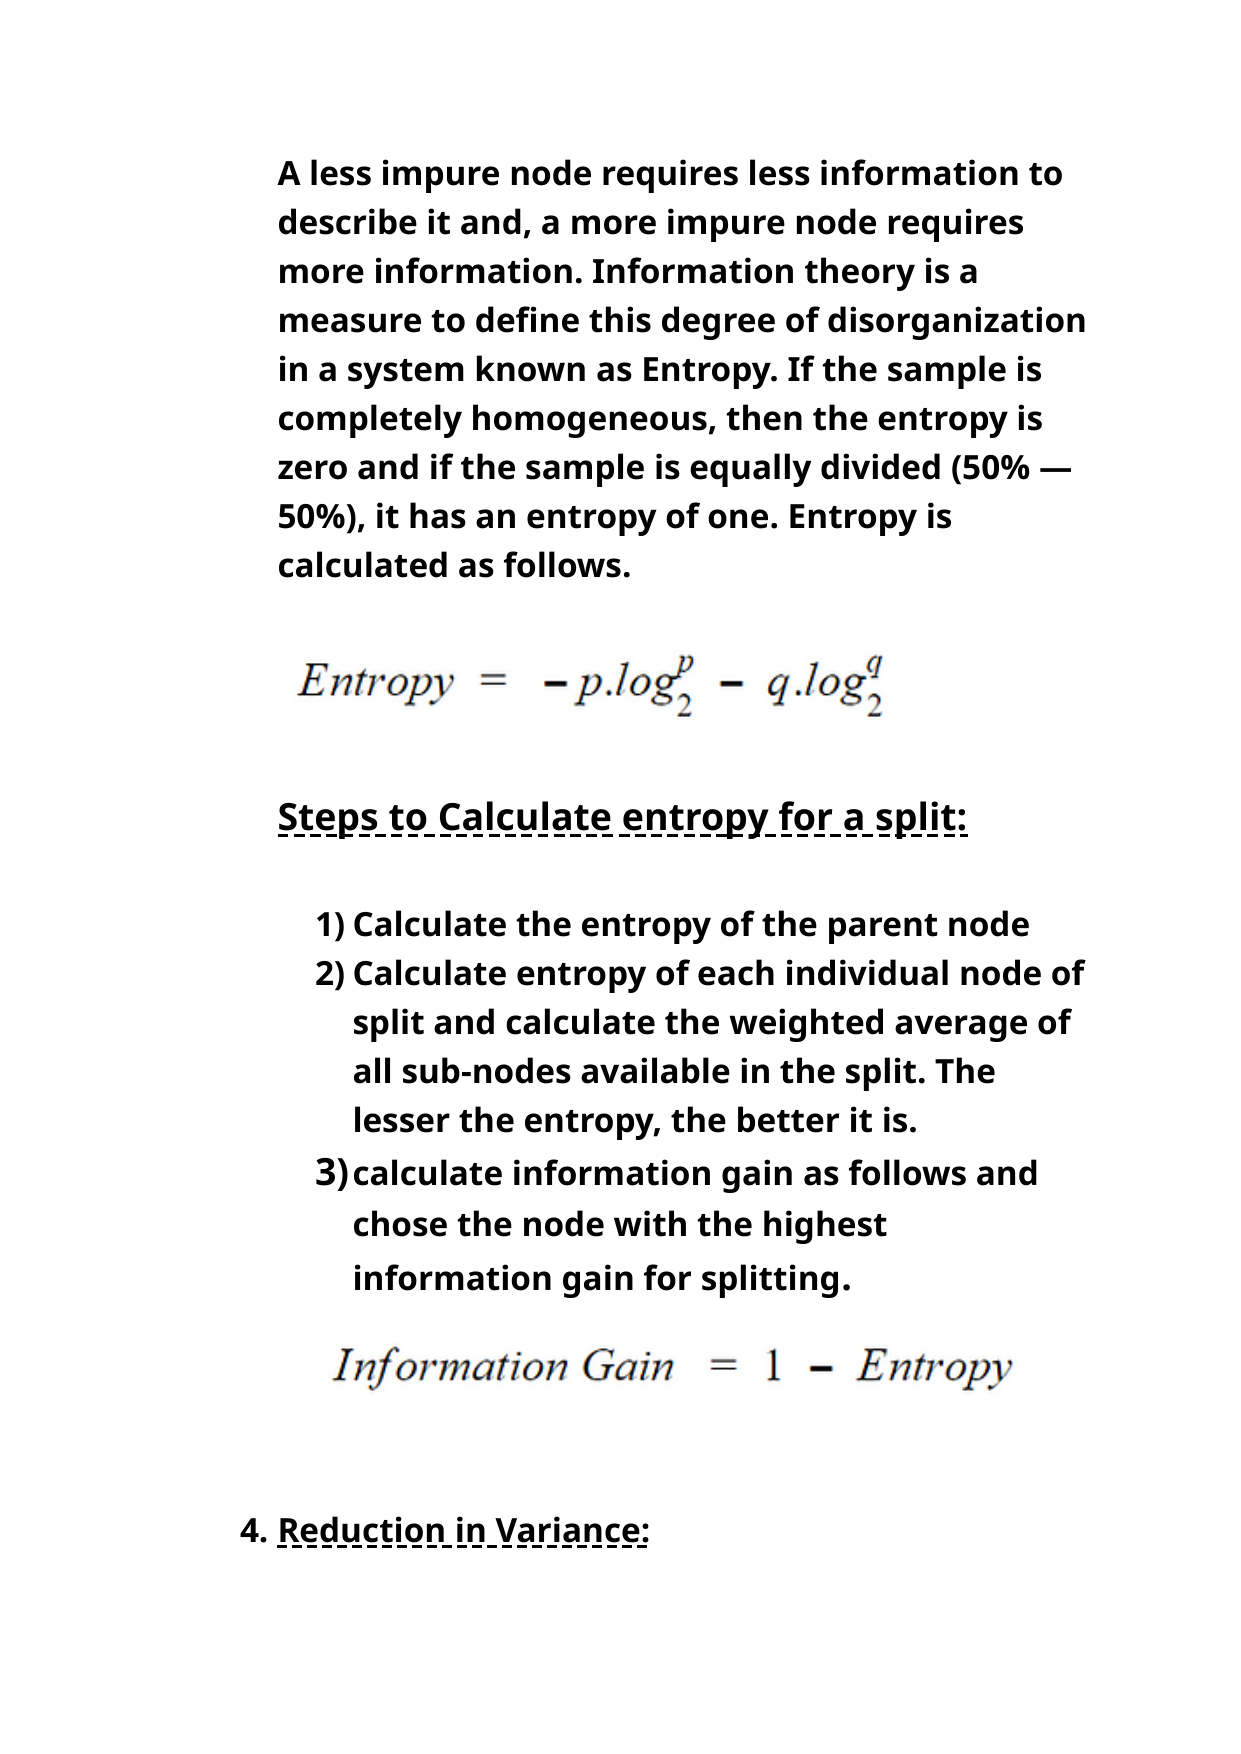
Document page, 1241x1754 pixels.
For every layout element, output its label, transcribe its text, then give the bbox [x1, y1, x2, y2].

list Reduction in Variance: [240, 1507, 1090, 1553]
picture [314, 1321, 1045, 1417]
list Calculate entropy of each individual node of split and calculate the weighted average of all sub-nodes available in the split. The lesser the entropy, the better it is. [315, 950, 1090, 1142]
list calculate information gain as follows and chose the node with the highest information gain for splitting. [315, 1146, 1090, 1301]
list A less impure node requires less information to describe it and, a more impure node requires more information. Information theory is a measure to define this degree of disorganization in a system known as Entropy. If the sample is completely homogeneous, then the entropy is zero and if the sample is equally divided (50% — 50%), it has an entropy of one. Entropy is calculated as follows. [277, 150, 1090, 587]
list Calculate the entropy of the parent node [315, 901, 1090, 946]
list Steps to Calculate entropy for a split: [277, 791, 1090, 842]
picture [277, 639, 914, 740]
